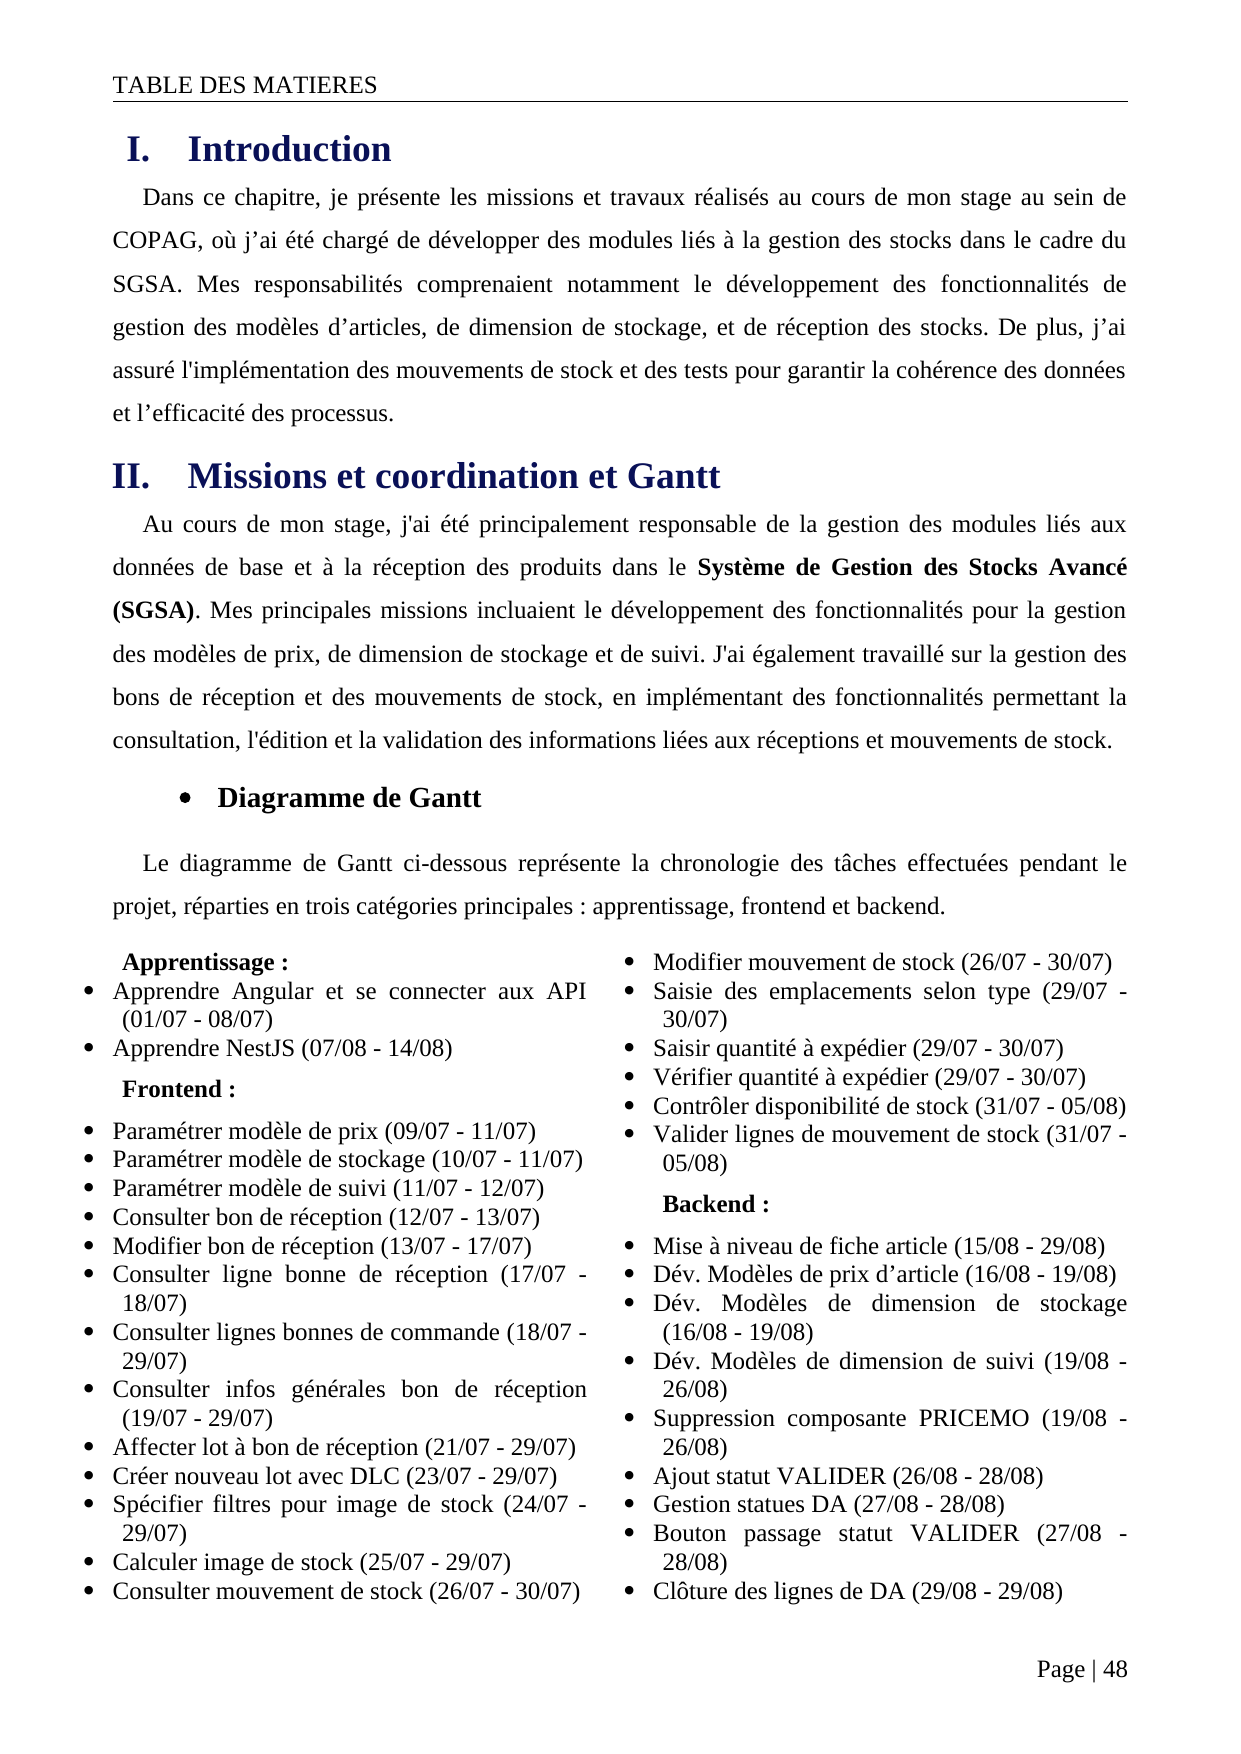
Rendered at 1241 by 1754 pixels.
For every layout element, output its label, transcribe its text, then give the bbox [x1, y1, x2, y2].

list Valider lignes de mouvement de stock (31/07 - 05/08) [625, 1119, 1128, 1177]
list Dév. Modèles de prix d’article (16/08 - 19/08) [625, 1259, 1128, 1288]
list Ajout statut VALIDER (26/08 - 28/08) [625, 1461, 1128, 1489]
list Clôture des lignes de DA (29/08 - 29/08) [625, 1576, 1128, 1604]
list Dév. Modèles de dimension de suivi (19/08 - 26/08) [625, 1346, 1128, 1403]
list Vérifier quantité à expédier (29/07 - 30/07) [625, 1062, 1128, 1091]
list Calculer image de stock (25/07 - 29/07) [84, 1547, 587, 1576]
list Consulter mouvement de stock (26/07 - 30/07) [84, 1576, 587, 1604]
list Apprendre Angular et se connecter aux API (01/07 - 08/07) [84, 976, 587, 1033]
text Le diagramme de Gantt ci-dessous représente la chronologie des tâches effectuées pendant le projet, réparties en trois catégories principales : apprentissage, frontend et backend. [112, 848, 1128, 920]
text Dans ce chapitre, je présente les missions et travaux réalisés au cours de mon stage au sein de COPAG, où j’ai été chargé de développer des modules liés à la gestion des stocks dans le cadre du SGSA. Mes responsabilités comprenaient notamment le développement des fonctionnalités de gestion des modèles d’articles, de dimension de stockage, et de réception des stocks. De plus, j’ai assuré l'implémentation des mouvements de stock et des tests pour garantir la cohérence des données et l’efficacité des processus. [112, 182, 1128, 427]
list Contrôler disponibilité de stock (31/07 - 05/08) [625, 1091, 1128, 1119]
list Affecter lot à bon de réception (21/07 - 29/07) [84, 1432, 587, 1461]
list Consulter bon de réception (12/07 - 13/07) [84, 1202, 587, 1231]
list Diagramme de Gantt [180, 781, 1128, 814]
text Frontend : [122, 1074, 587, 1103]
list Paramétrer modèle de stockage (10/07 - 11/07) [84, 1144, 587, 1173]
list Créer nouveau lot avec DLC (23/07 - 29/07) [84, 1461, 587, 1489]
list Modifier bon de réception (13/07 - 17/07) [84, 1231, 587, 1259]
list Suppression composante PRICEMO (19/08 - 26/08) [625, 1403, 1128, 1461]
list Dév. Modèles de dimension de stockage (16/08 - 19/08) [625, 1288, 1128, 1346]
list Saisir quantité à expédier (29/07 - 30/07) [625, 1033, 1128, 1062]
subtitle Missions et coordination et Gantt [150, 454, 1128, 497]
list Saisie des emplacements selon type (29/07 - 30/07) [625, 976, 1128, 1033]
subtitle Introduction [150, 127, 1128, 170]
list Consulter ligne bonne de réception (17/07 - 18/07) [84, 1259, 587, 1317]
list Apprendre NestJS (07/08 - 14/08) [84, 1033, 587, 1062]
list Spécifier filtres pour image de stock (24/07 - 29/07) [84, 1489, 587, 1547]
list Paramétrer modèle de suivi (11/07 - 12/07) [84, 1173, 587, 1202]
text Backend : [662, 1189, 1128, 1218]
list Consulter infos générales bon de réception (19/07 - 29/07) [84, 1374, 587, 1432]
list Consulter lignes bonnes de commande (18/07 - 29/07) [84, 1317, 587, 1374]
list Mise à niveau de fiche article (15/08 - 29/08) [625, 1231, 1128, 1259]
list Paramétrer modèle de prix (09/07 - 11/07) [84, 1116, 587, 1144]
list Gestion statues DA (27/08 - 28/08) [625, 1489, 1128, 1518]
text Apprentissage : [122, 947, 587, 976]
list Modifier mouvement de stock (26/07 - 30/07) [625, 947, 1128, 976]
list Bouton passage statut VALIDER (27/08 - 28/08) [625, 1518, 1128, 1576]
text Au cours de mon stage, j'ai été principalement responsable de la gestion des modules liés aux données de base et à la réception des produits dans le Système de Gestion des Stocks Avancé (SGSA). Mes principales missions incluaient le développement des fonctionnalités pour la gestion des modèles de prix, de dimension de stockage et de suivi. J'ai également travaillé sur la gestion des bons de réception et des mouvements de stock, en implémentant des fonctionnalités permettant la consultation, l'édition et la validation des informations liées aux réceptions et mouvements de stock. [112, 509, 1128, 754]
